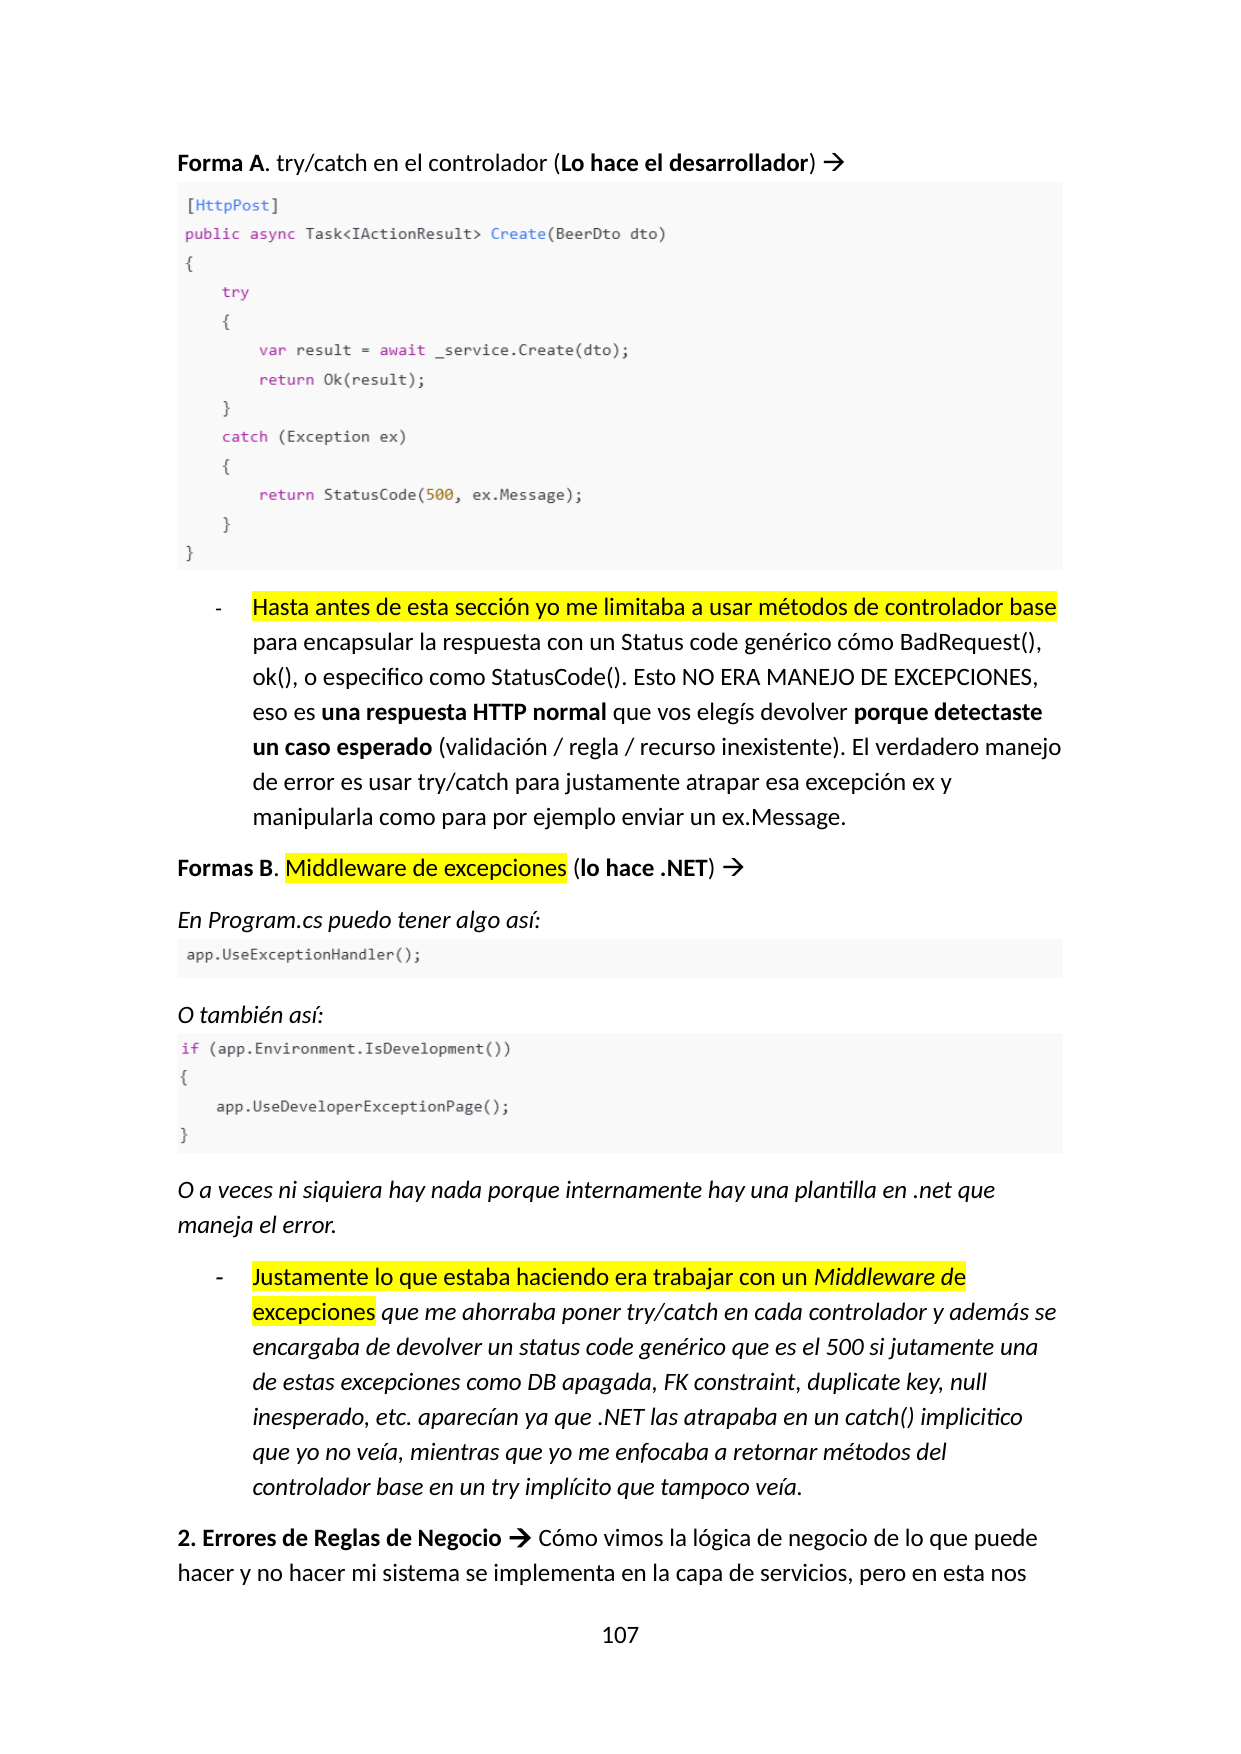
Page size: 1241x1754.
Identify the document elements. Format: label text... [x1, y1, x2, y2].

list Hasta antes de esta sección yo me limitaba a usar métodos de controlador base para encapsular la respuesta con un Status code genérico cómo BadRequest(), ok(), o especifico como StatusCode(). Esto NO ERA MANEJO DE EXCEPCIONES, eso es una respuesta HTTP normal que vos elegís devolver porque detectaste un caso esperado (validación / regla / recurso inexistente). El verdadero manejo de error es usar try/catch para justamente atrapar esa excepción ex y manipularla como para por ejemplo enviar un ex.Message. [215, 591, 1063, 831]
text Formas B. Middleware de excepciones (lo hace .NET) [177, 852, 1063, 883]
text O a veces ni siquiera hay nada porque internamente hay una plantilla en .net que maneja el error. [177, 1174, 1063, 1240]
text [177, 1522, 1063, 1588]
text O también así: [177, 999, 1063, 1033]
text En Program.cs puedo tener algo así: [177, 904, 1063, 939]
picture [177, 1033, 1063, 1153]
list Justamente lo que estaba haciendo era trabajar con un Middleware de excepciones que me ahorraba poner try/catch en cada controlador y además se encargaba de devolver un status code genérico que es el 500 si jutamente una de estas excepciones como DB apagada, FK constraint, duplicate key, null inesperado, etc. aparecían ya que .NET las atrapaba en un catch() implicitico que yo no veía, mientras que yo me enfocaba a retornar métodos del controlador base en un try implícito que tampoco veía. [215, 1261, 1063, 1501]
picture [177, 939, 1063, 978]
picture [177, 182, 1063, 570]
text Forma A. try/catch en el controlador (Lo hace el desarrollador) [177, 148, 1063, 182]
